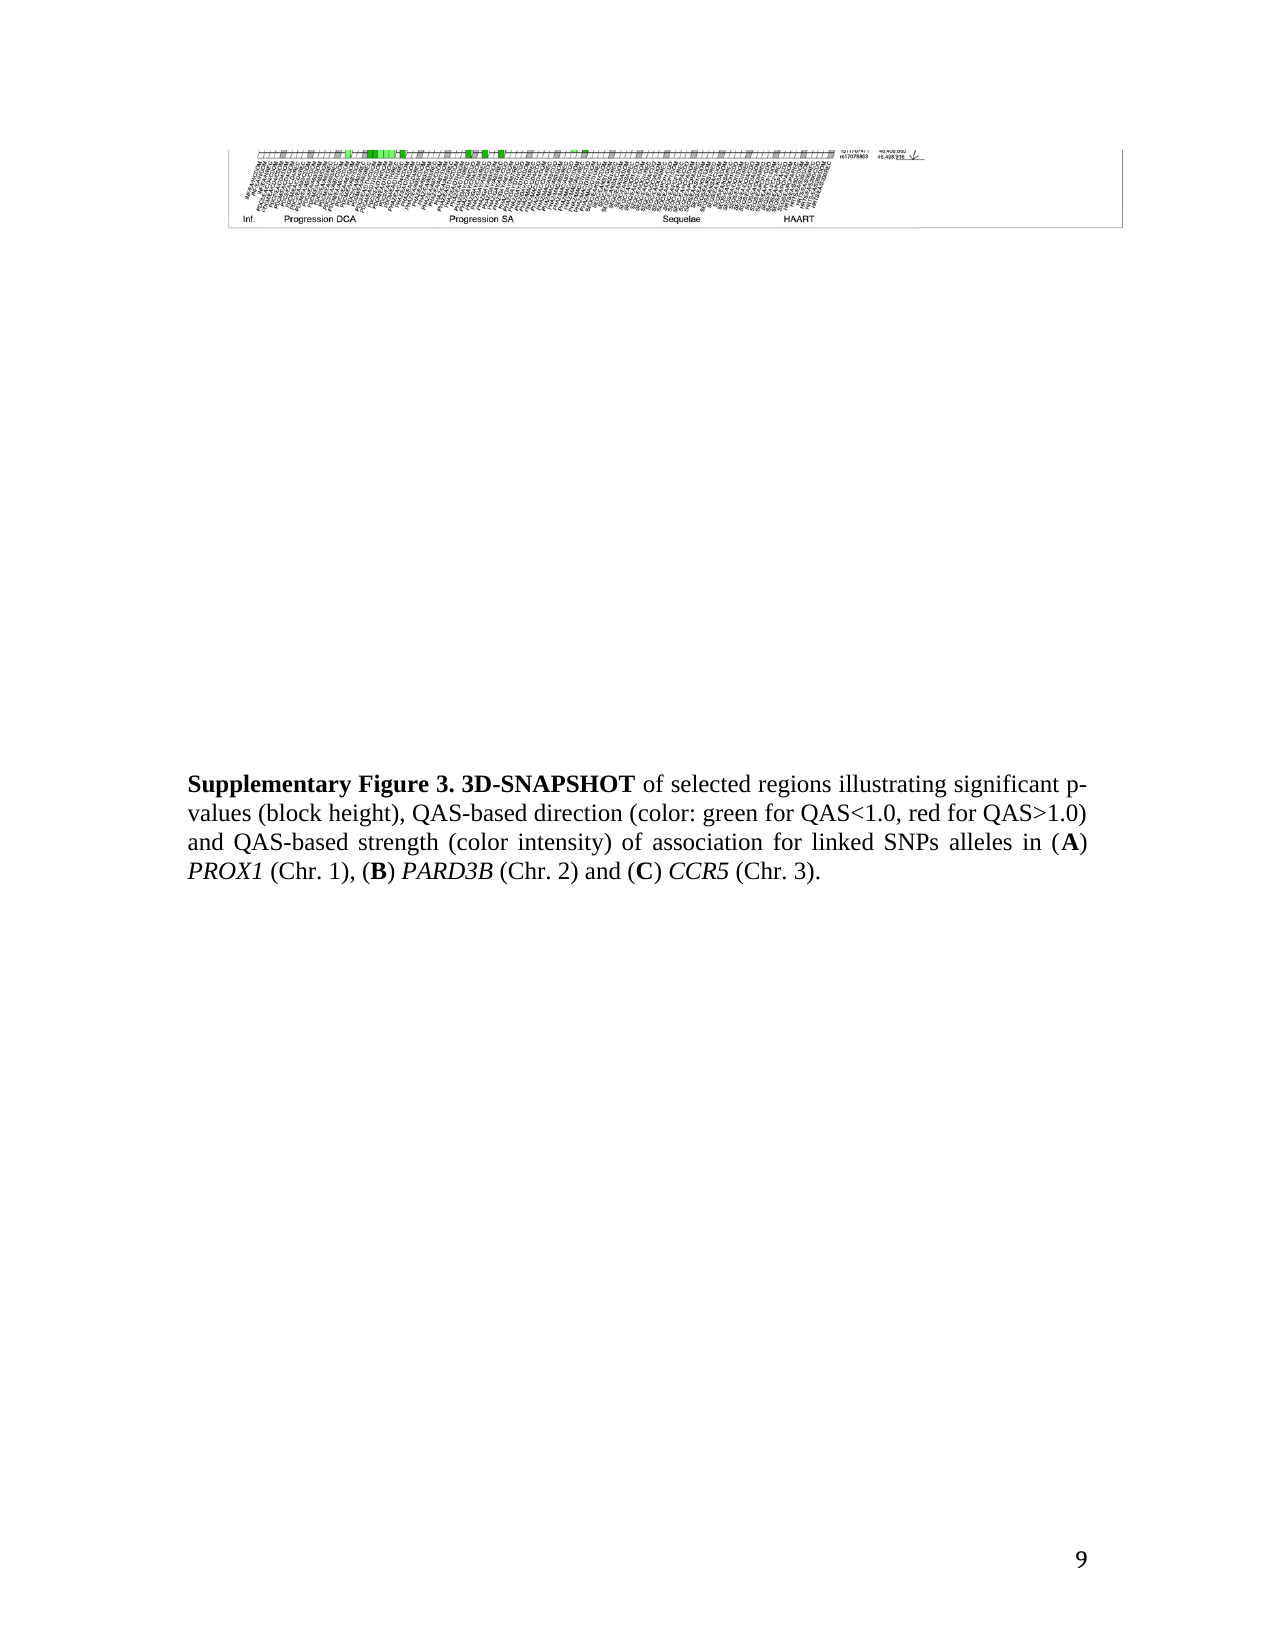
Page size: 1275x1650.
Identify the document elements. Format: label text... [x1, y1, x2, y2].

picture [187, 150, 1167, 254]
text Supplementary Figure 3. 3D-SNAPSHOT of selected regions illustrating significant p-values (block height), QAS-based direction (color: green for QAS<1.0, red for QAS>1.0) and QAS-based strength (color intensity) of association for linked SNPs alleles in (A) PROX1 (Chr. 1), (B) PARD3B (Chr. 2) and (C) CCR5 (Chr. 3). [187, 769, 1087, 884]
